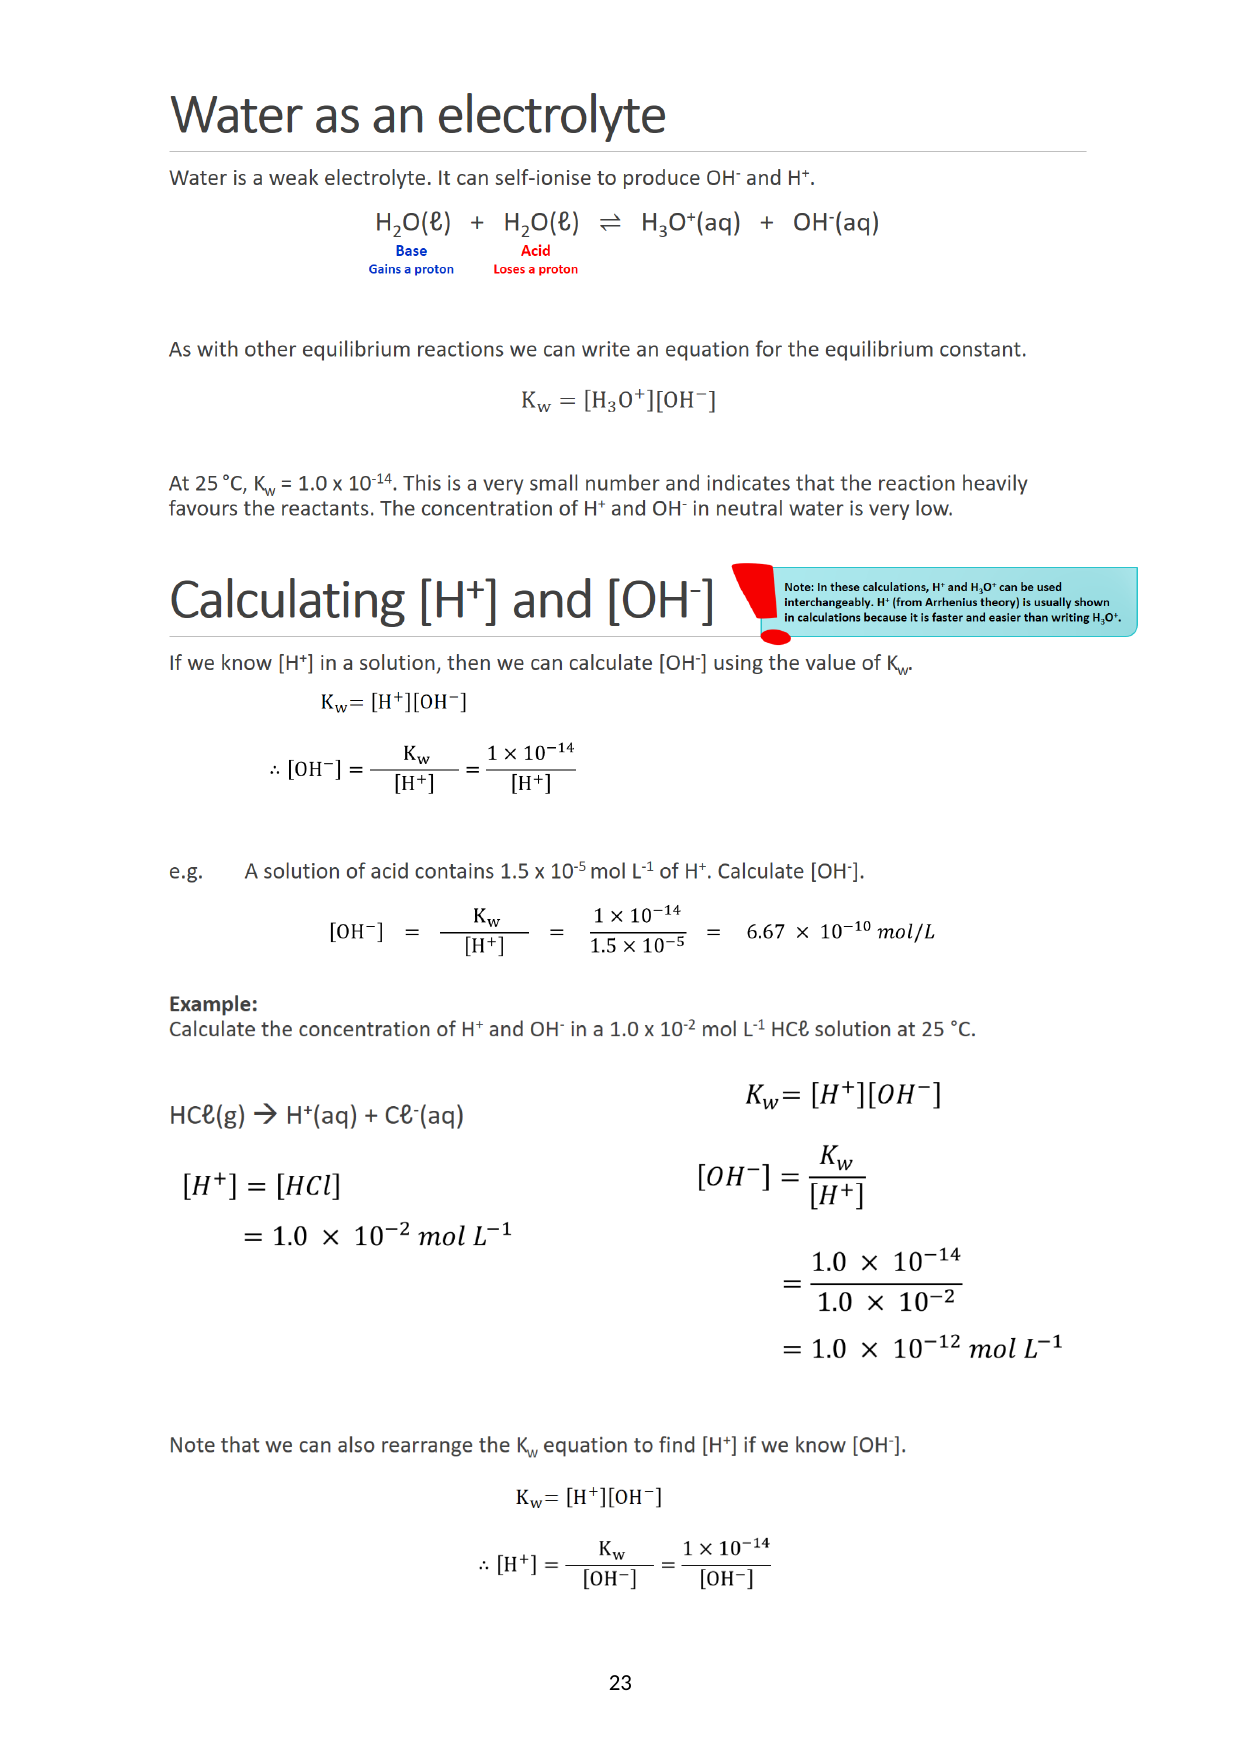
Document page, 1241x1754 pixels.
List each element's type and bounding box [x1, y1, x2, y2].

picture [59, 988, 1182, 1379]
picture [59, 1426, 1182, 1594]
picture [59, 88, 1181, 536]
picture [59, 558, 1182, 965]
